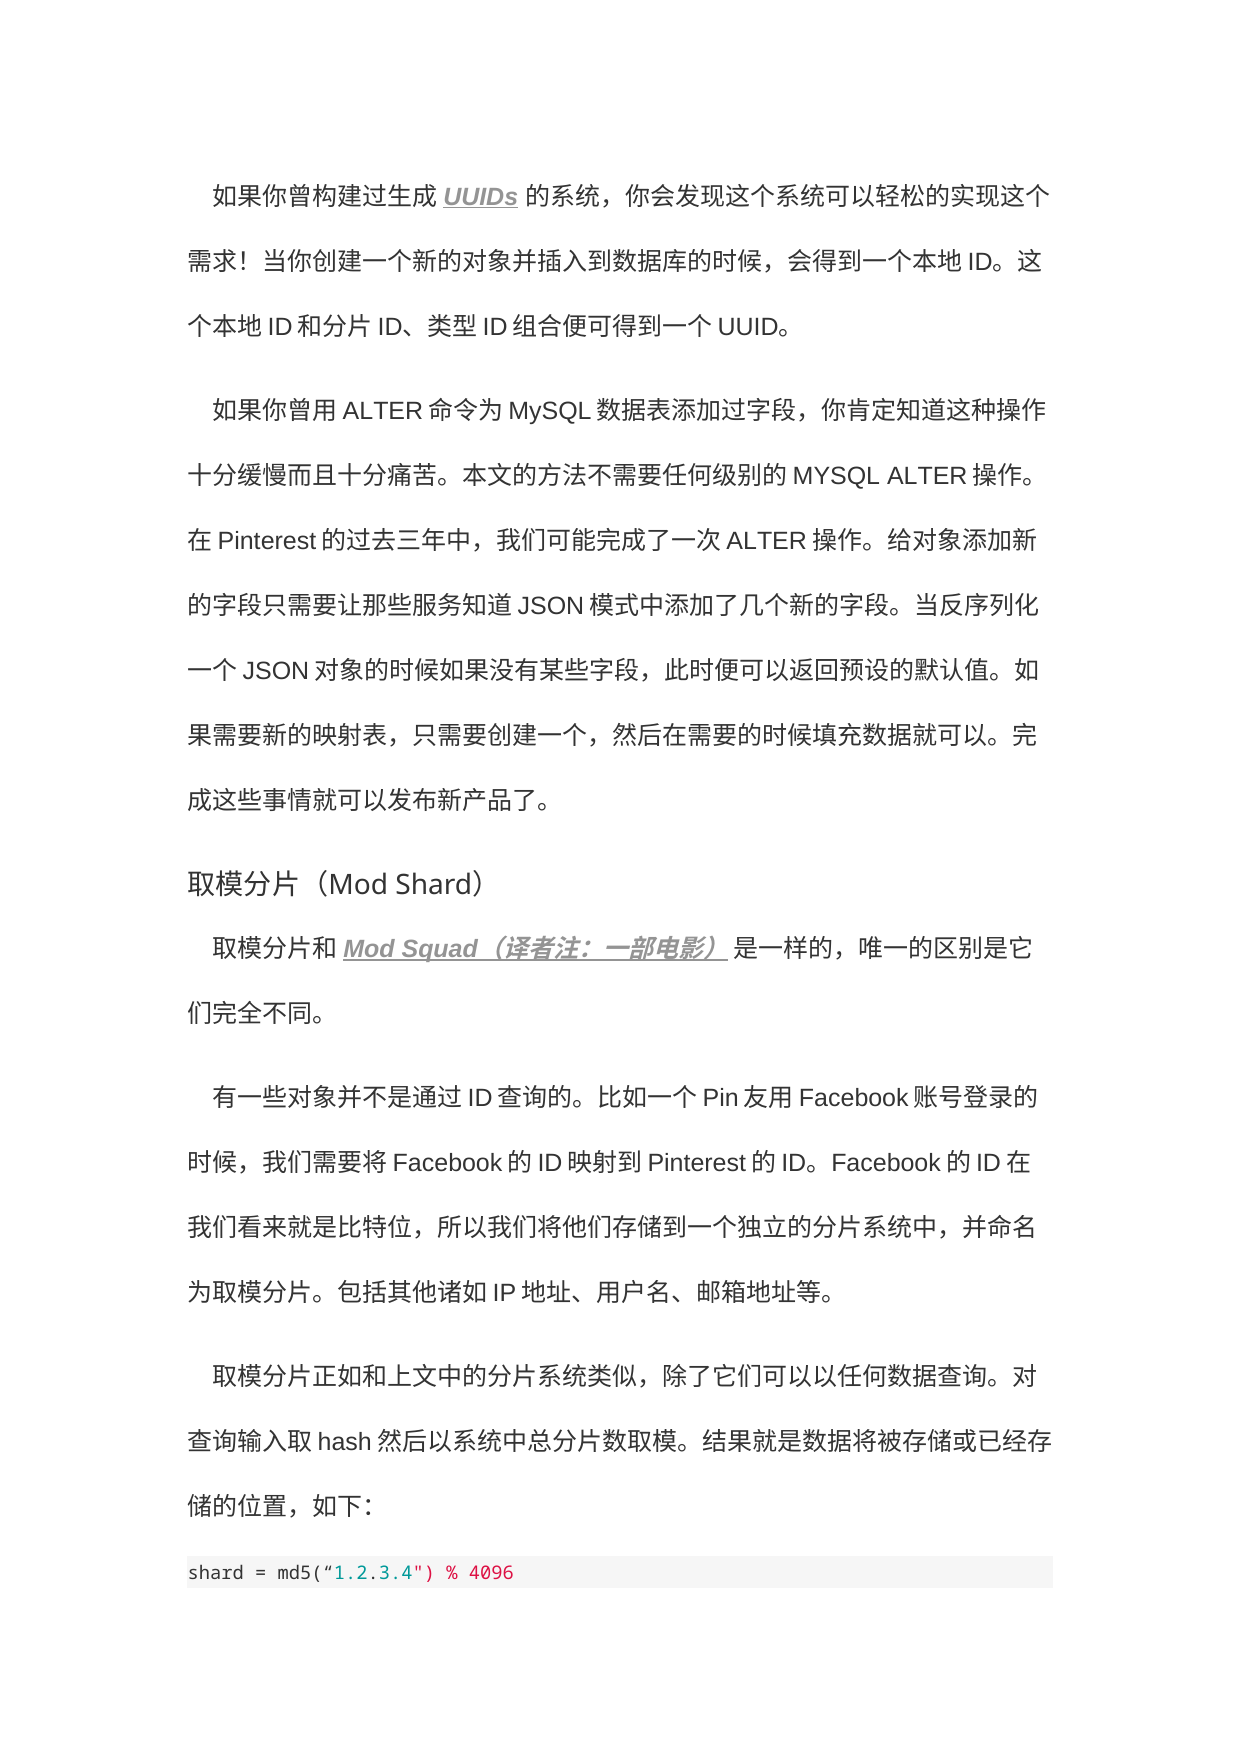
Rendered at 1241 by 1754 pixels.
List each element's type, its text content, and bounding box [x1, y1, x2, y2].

text 有一些对象并不是通过ID查询的。比如一个Pin友用Facebook账号登录的时候，我们需要将Facebook的ID映射到Pinterest的ID。Facebook的ID在我们看来就是比特位，所以我们将他们存储到一个独立的分片系统中，并命名为取模分片。包括其他诸如IP地址、用户名、邮箱地址等。 [187, 1063, 1053, 1323]
text 如果你曾用ALTER命令为MySQL数据表添加过字段，你肯定知道这种操作十分缓慢而且十分痛苦。本文的方法不需要任何级别的MYSQL ALTER操作。在Pinterest的过去三年中，我们可能完成了一次ALTER操作。给对象添加新的字段只需要让那些服务知道JSON模式中添加了几个新的字段。当反序列化一个JSON对象的时候如果没有某些字段，此时便可以返回预设的默认值。如果需要新的映射表，只需要创建一个，然后在需要的时候填充数据就可以。完成这些事情就可以发布新产品了。 [187, 376, 1053, 831]
text 取模分片和 Mod Squad（译者注：一部电影） 是一样的，唯一的区别是它们完全不同。 [187, 914, 1053, 1044]
text 如果你曾构建过生成 UUIDs 的系统，你会发现这个系统可以轻松的实现这个需求！当你创建一个新的对象并插入到数据库的时候，会得到一个本地ID。这个本地ID和分片ID、类型ID组合便可得到一个UUID。 [187, 162, 1053, 357]
text 取模分片（Mod Shard） [187, 849, 1053, 914]
text shard = md5(“1.2.3.4") % 4096 [187, 1556, 1053, 1588]
text 取模分片正如和上文中的分片系统类似，除了它们可以以任何数据查询。对查询输入取hash然后以系统中总分片数取模。结果就是数据将被存储或已经存储的位置，如下： [187, 1342, 1053, 1537]
